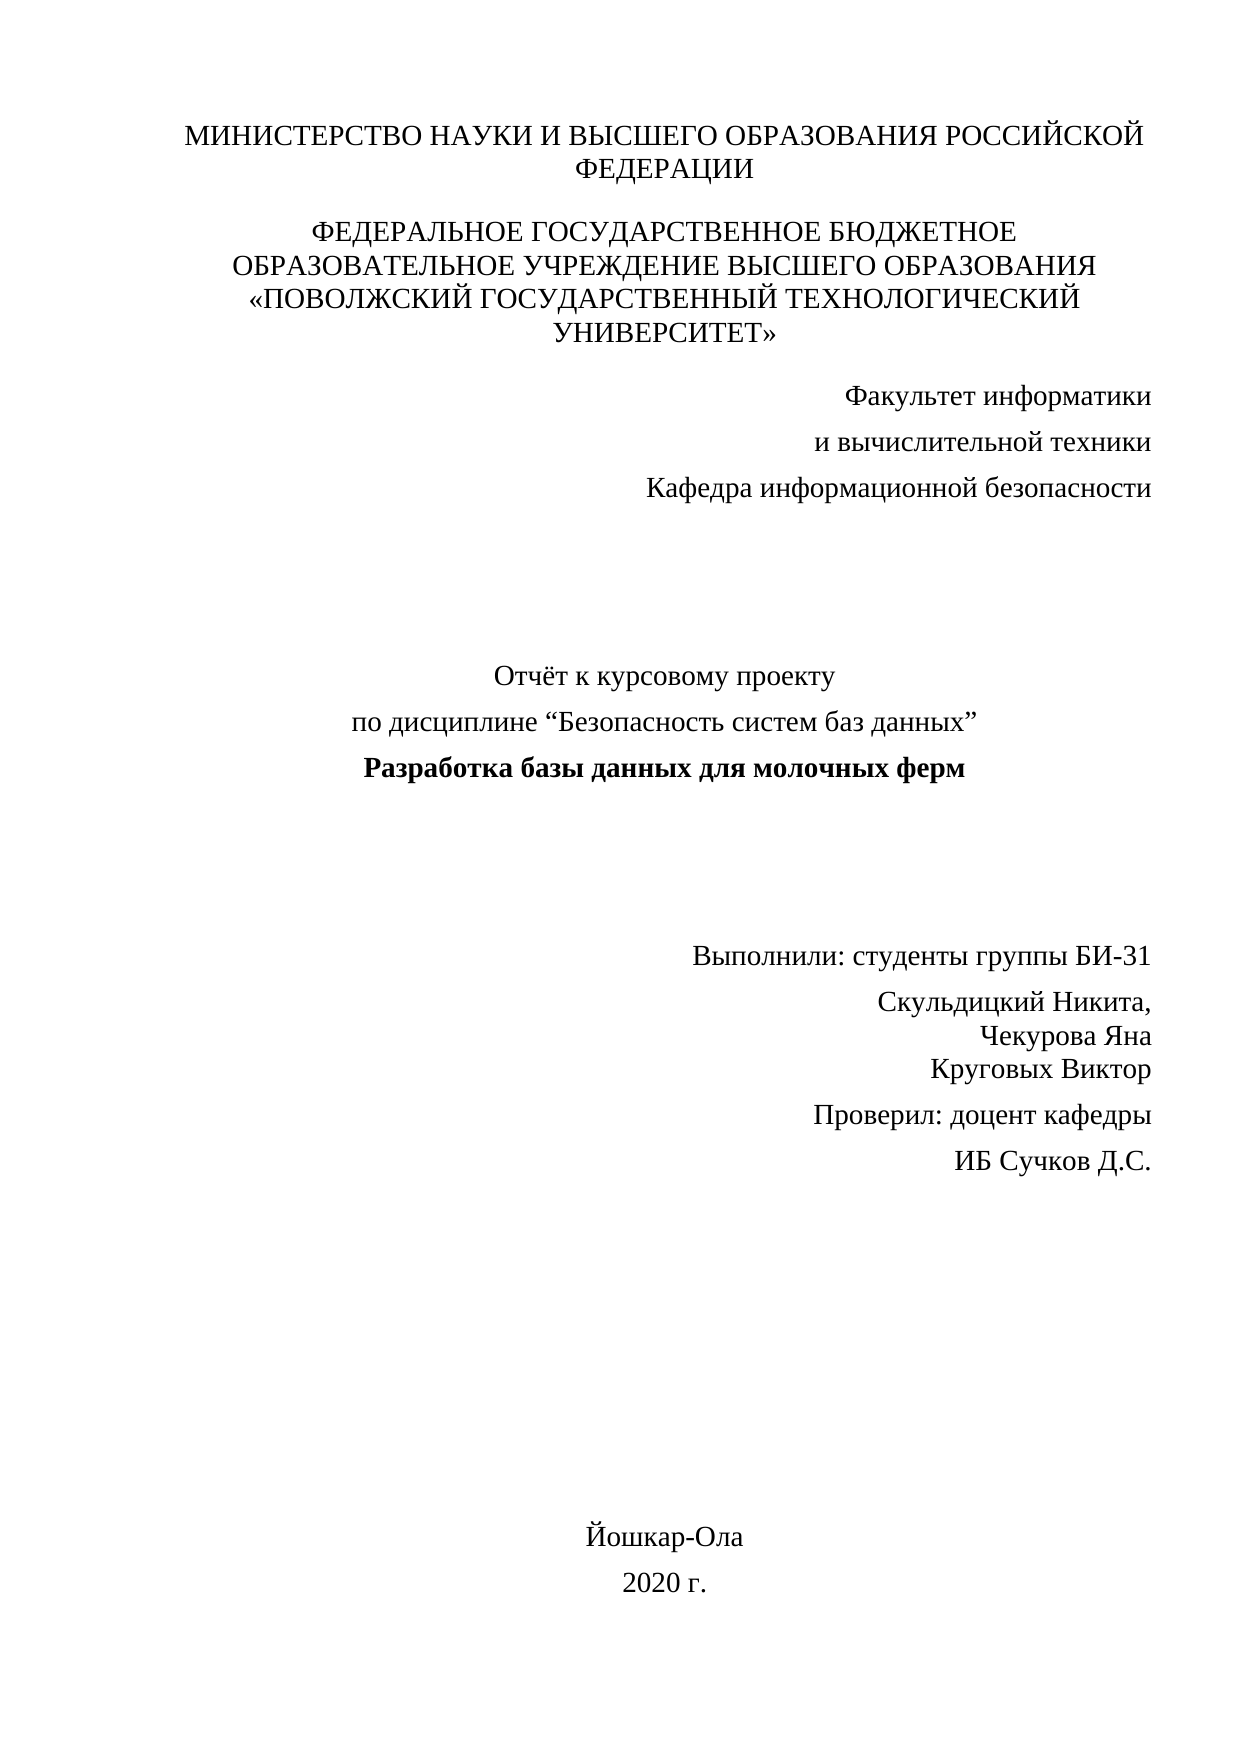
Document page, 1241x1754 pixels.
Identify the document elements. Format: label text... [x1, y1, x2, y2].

text Кафедра информационной безопасности [177, 470, 1152, 503]
text Факультет информатики [177, 378, 1152, 411]
text по дисциплине “Безопасность систем баз данных” [177, 704, 1152, 737]
text 2020 г. [177, 1566, 1152, 1599]
text ФЕДЕРАЛЬНОЕ ГОСУДАРСТВЕННОЕ БЮДЖЕТНОЕ ОБРАЗОВАТЕЛЬНОЕ УЧРЕЖДЕНИЕ ВЫСШЕГО ОБРАЗОВАНИЯ «ПОВОЛЖСКИЙ ГОСУДАРСТВЕННЫЙ ТЕХНОЛОГИЧЕСКИЙ УНИВЕРСИТЕТ» [177, 214, 1152, 348]
text Скульдицкий Никита, Чекурова Яна Круговых Виктор [177, 984, 1152, 1085]
text Выполнили: студенты группы БИ-31 [177, 938, 1152, 972]
text и вычислительной техники [177, 424, 1152, 457]
text ИБ Сучков Д.С. [177, 1143, 1152, 1177]
text Йошкар-Ола [177, 1519, 1152, 1553]
text Отчёт к курсовому проекту [177, 658, 1152, 691]
text МИНИСТЕРСТВО НАУКИ И ВЫСШЕГО ОБРАЗОВАНИЯ РОССИЙСКОЙ ФЕДЕРАЦИИ [177, 118, 1152, 185]
text Разработка базы данных для молочных ферм [177, 750, 1152, 783]
text Проверил: доцент кафедры [177, 1097, 1152, 1131]
